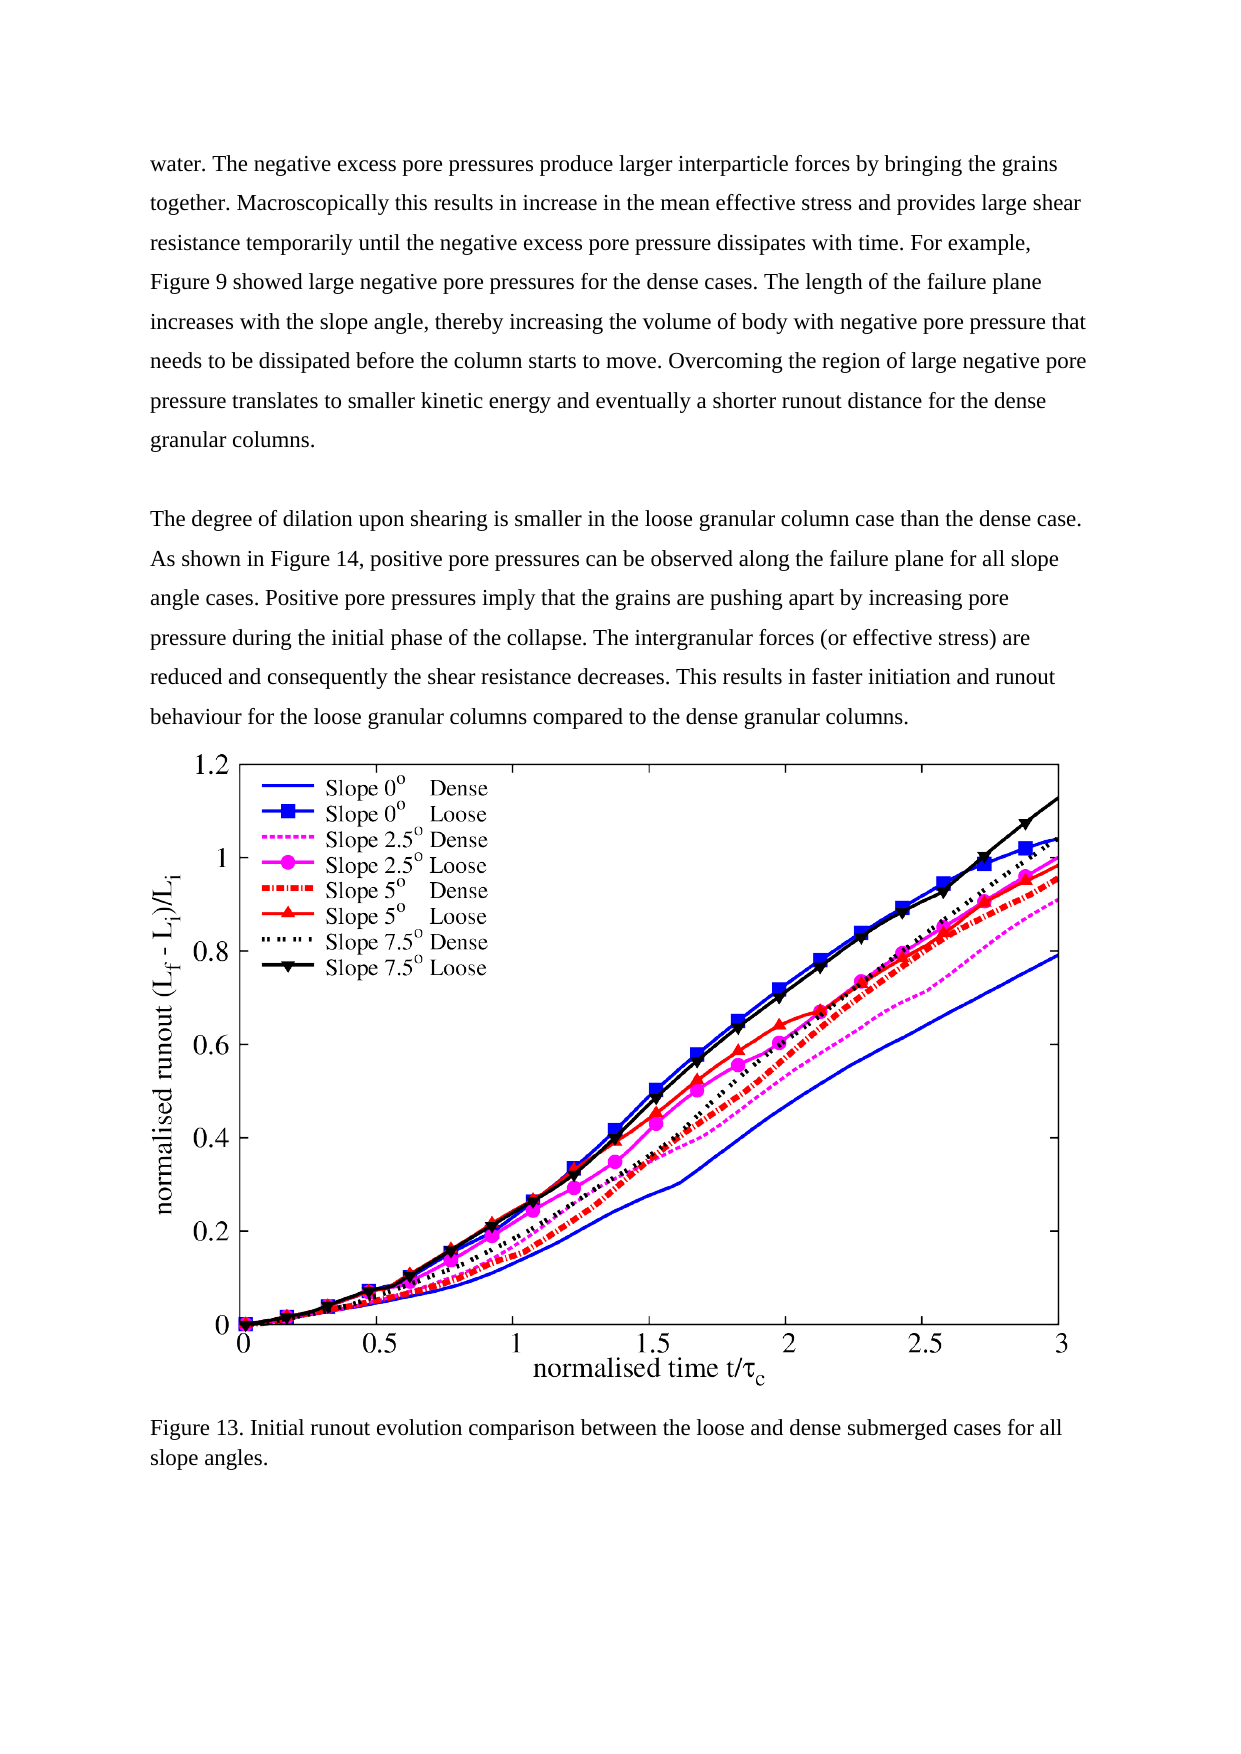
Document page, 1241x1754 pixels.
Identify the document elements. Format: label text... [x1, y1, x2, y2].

text Figure 13. Initial runout evolution comparison between the loose and dense submerged cases for all slope angles. [150, 1414, 1090, 1470]
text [150, 150, 1090, 453]
text The degree of dilation upon shearing is smaller in the loose granular column case than the dense case. As shown in Figure 14, positive pore pressures can be observed along the failure plane for all slope angle cases. Positive pore pressures imply that the grains are pushing apart by increasing pore pressure during the initial phase of the collapse. The intergranular forces (or effective stress) are reduced and consequently the shear resistance decreases. This results in faster initiation and runout behaviour for the loose granular columns compared to the dense granular columns. [150, 505, 1090, 729]
picture [150, 742, 1091, 1401]
